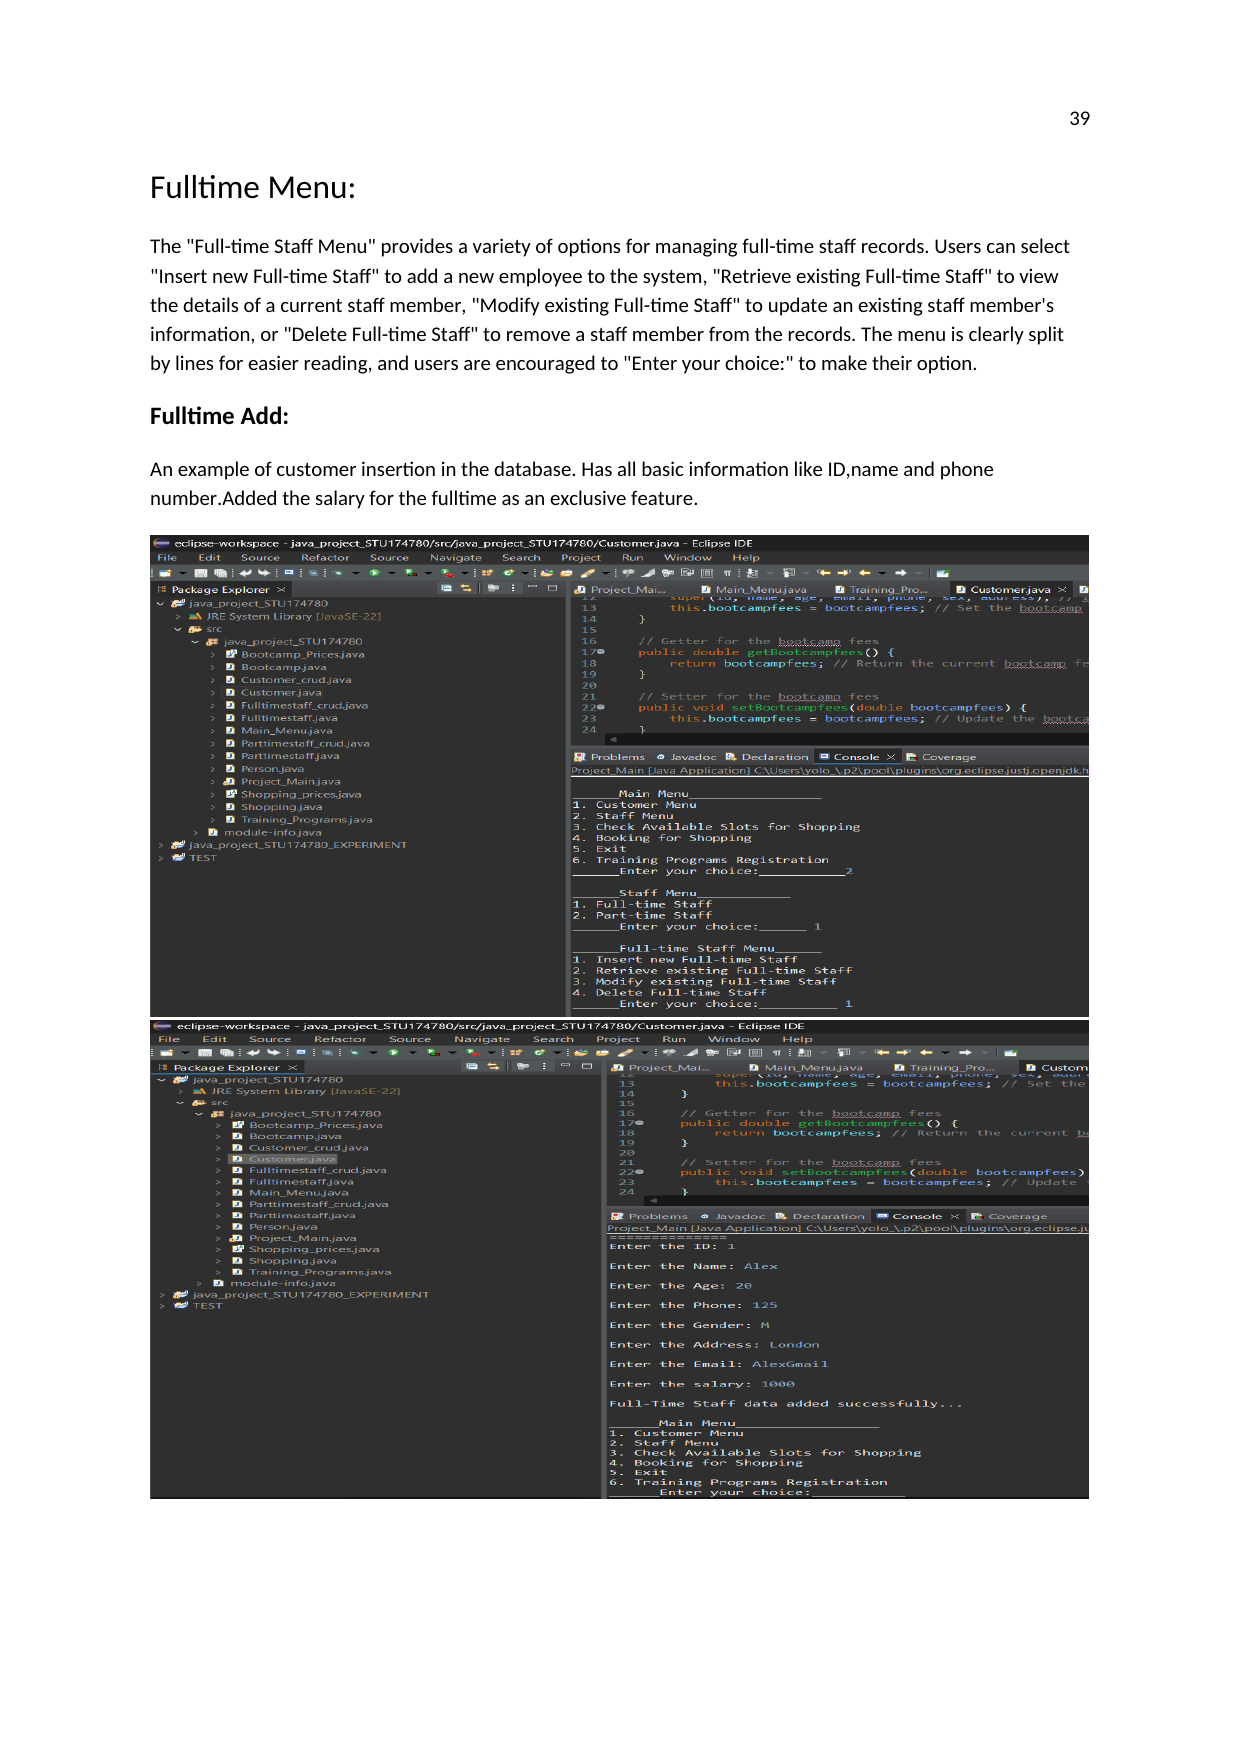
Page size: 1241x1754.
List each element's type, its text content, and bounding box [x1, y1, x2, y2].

picture [150, 1020, 1089, 1499]
text Fulltime Add: [150, 400, 1090, 431]
text Fulltime Menu: [150, 166, 1090, 207]
picture [150, 535, 1089, 1017]
text An example of customer insertion in the database. Has all basic information like ID,name and phone number.Added the salary for the fulltime as an exclusive feature. [150, 456, 1090, 511]
text The "Full-time Staff Menu" provides a variety of options for managing full-time staff records. Users can select "Insert new Full-time Staff" to add a new employee to the system, "Retrieve existing Full-time Staff" to view the details of a current staff member, "Modify existing Full-time Staff" to update an existing staff member's information, or "Delete Full-time Staff" to remove a staff member from the records. The menu is clearly split by lines for easier reading, and users are encouraged to "Enter your choice:" to make their option. [150, 234, 1090, 376]
